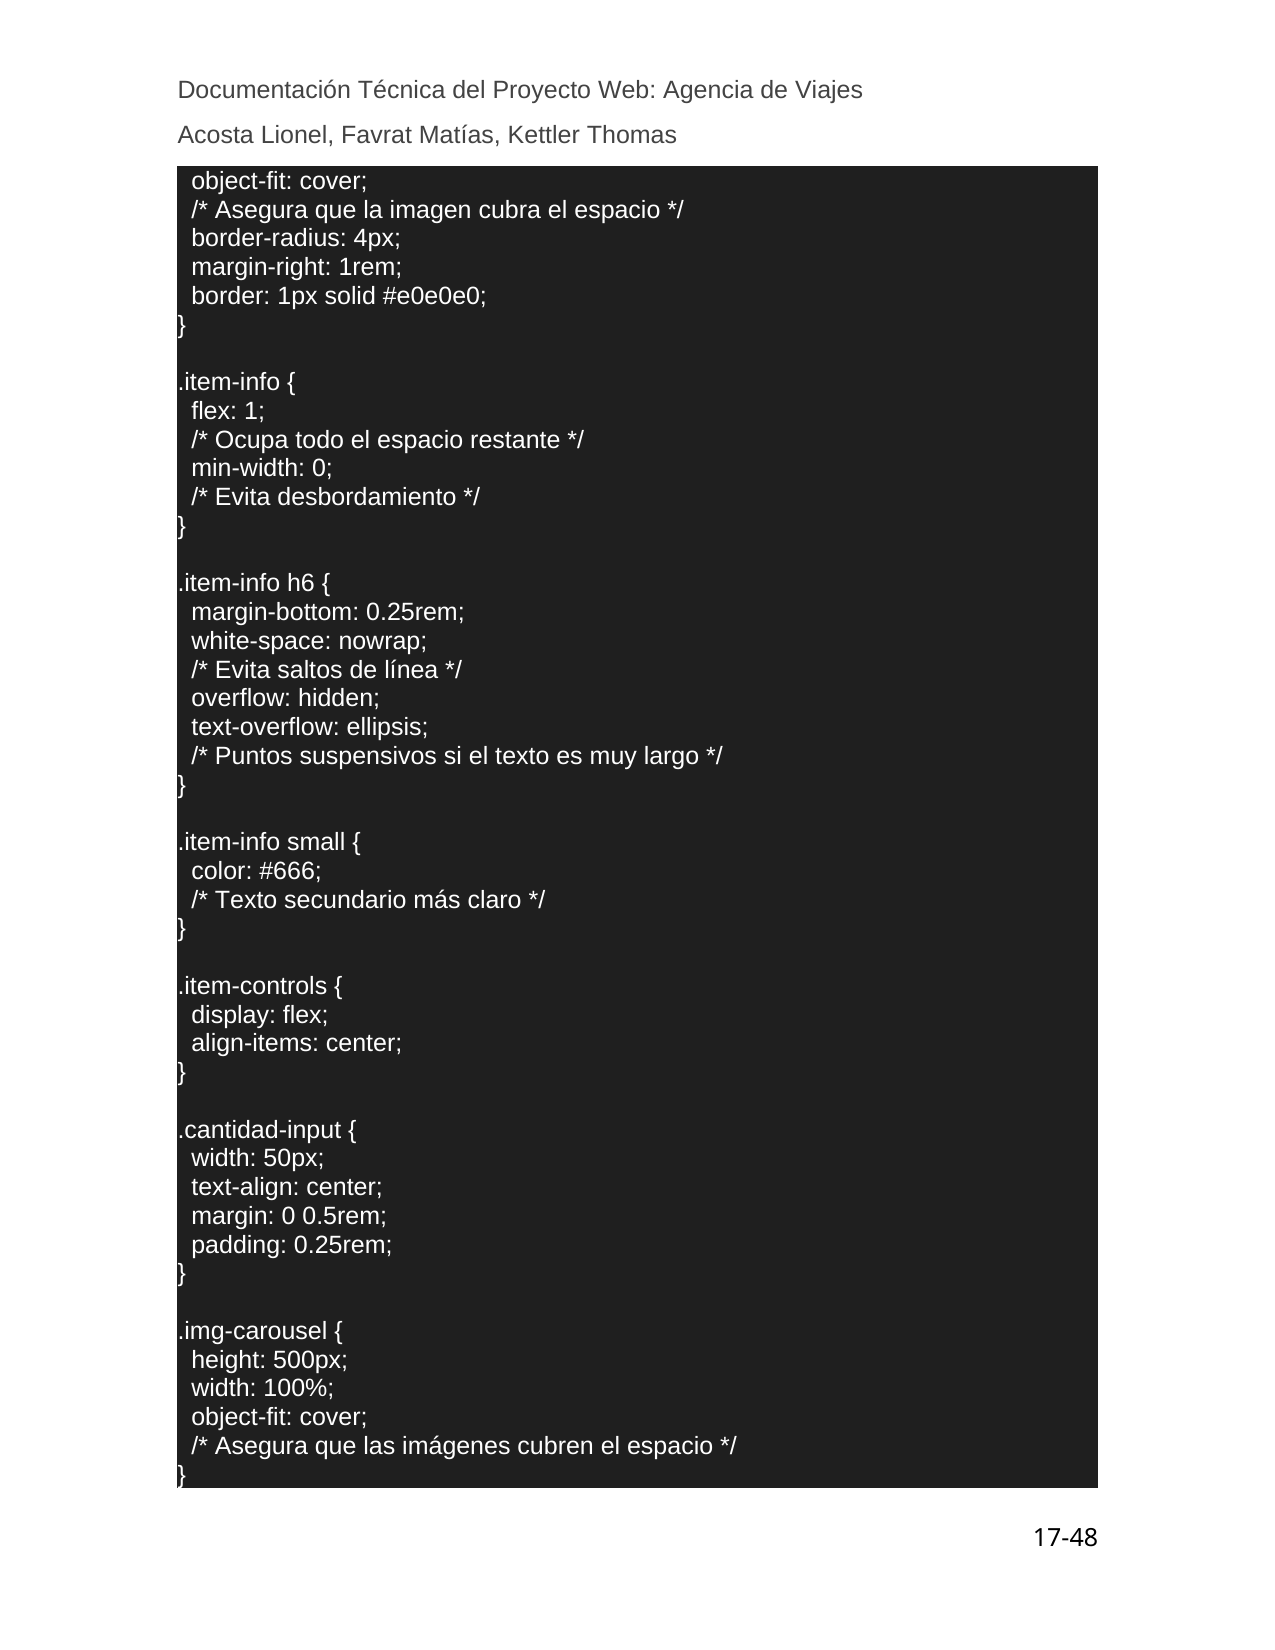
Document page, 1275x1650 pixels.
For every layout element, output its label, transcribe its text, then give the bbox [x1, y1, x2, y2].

text text-overflow: ellipsis; [177, 712, 1098, 741]
text height: 500px; [177, 1344, 1098, 1373]
text display: flex; [177, 999, 1098, 1028]
text .cantidad-input { [177, 1114, 1098, 1143]
text min-width: 0; [177, 453, 1098, 482]
text margin-bottom: 0.25rem; [177, 597, 1098, 626]
text } [177, 1459, 1098, 1488]
text text-align: center; [177, 1172, 1098, 1201]
text } [177, 913, 1098, 942]
text /* Asegura que las imágenes cubren el espacio */ [177, 1431, 1098, 1459]
text object-fit: cover; [177, 1402, 1098, 1431]
text color: #666; [177, 856, 1098, 884]
text .item-info { [177, 367, 1098, 396]
text /* Evita saltos de línea */ [177, 654, 1098, 683]
text border-radius: 4px; [177, 223, 1098, 252]
text border: 1px solid #e0e0e0; [177, 281, 1098, 309]
text /* Evita desbordamiento */ [177, 482, 1098, 511]
text } [177, 769, 1098, 798]
text margin: 0 0.5rem; [177, 1201, 1098, 1229]
text overflow: hidden; [177, 683, 1098, 712]
text .item-info h6 { [177, 568, 1098, 597]
text flex: 1; [177, 396, 1098, 424]
text /* Asegura que la imagen cubra el espacio */ [177, 194, 1098, 223]
text /* Texto secundario más claro */ [177, 884, 1098, 913]
text width: 100%; [177, 1373, 1098, 1402]
text /* Ocupa todo el espacio restante */ [177, 424, 1098, 453]
text .item-info small { [177, 827, 1098, 856]
text .img-carousel { [177, 1316, 1098, 1344]
text width: 50px; [177, 1143, 1098, 1172]
text } [177, 1057, 1098, 1086]
text align-items: center; [177, 1028, 1098, 1057]
text padding: 0.25rem; [177, 1229, 1098, 1258]
text /* Puntos suspensivos si el texto es muy largo */ [177, 741, 1098, 769]
text } [177, 1258, 1098, 1287]
text white-space: nowrap; [177, 626, 1098, 654]
text } [177, 309, 1098, 338]
text object-fit: cover; [177, 166, 1098, 194]
text margin-right: 1rem; [177, 252, 1098, 281]
text .item-controls { [177, 971, 1098, 999]
text } [177, 511, 1098, 539]
